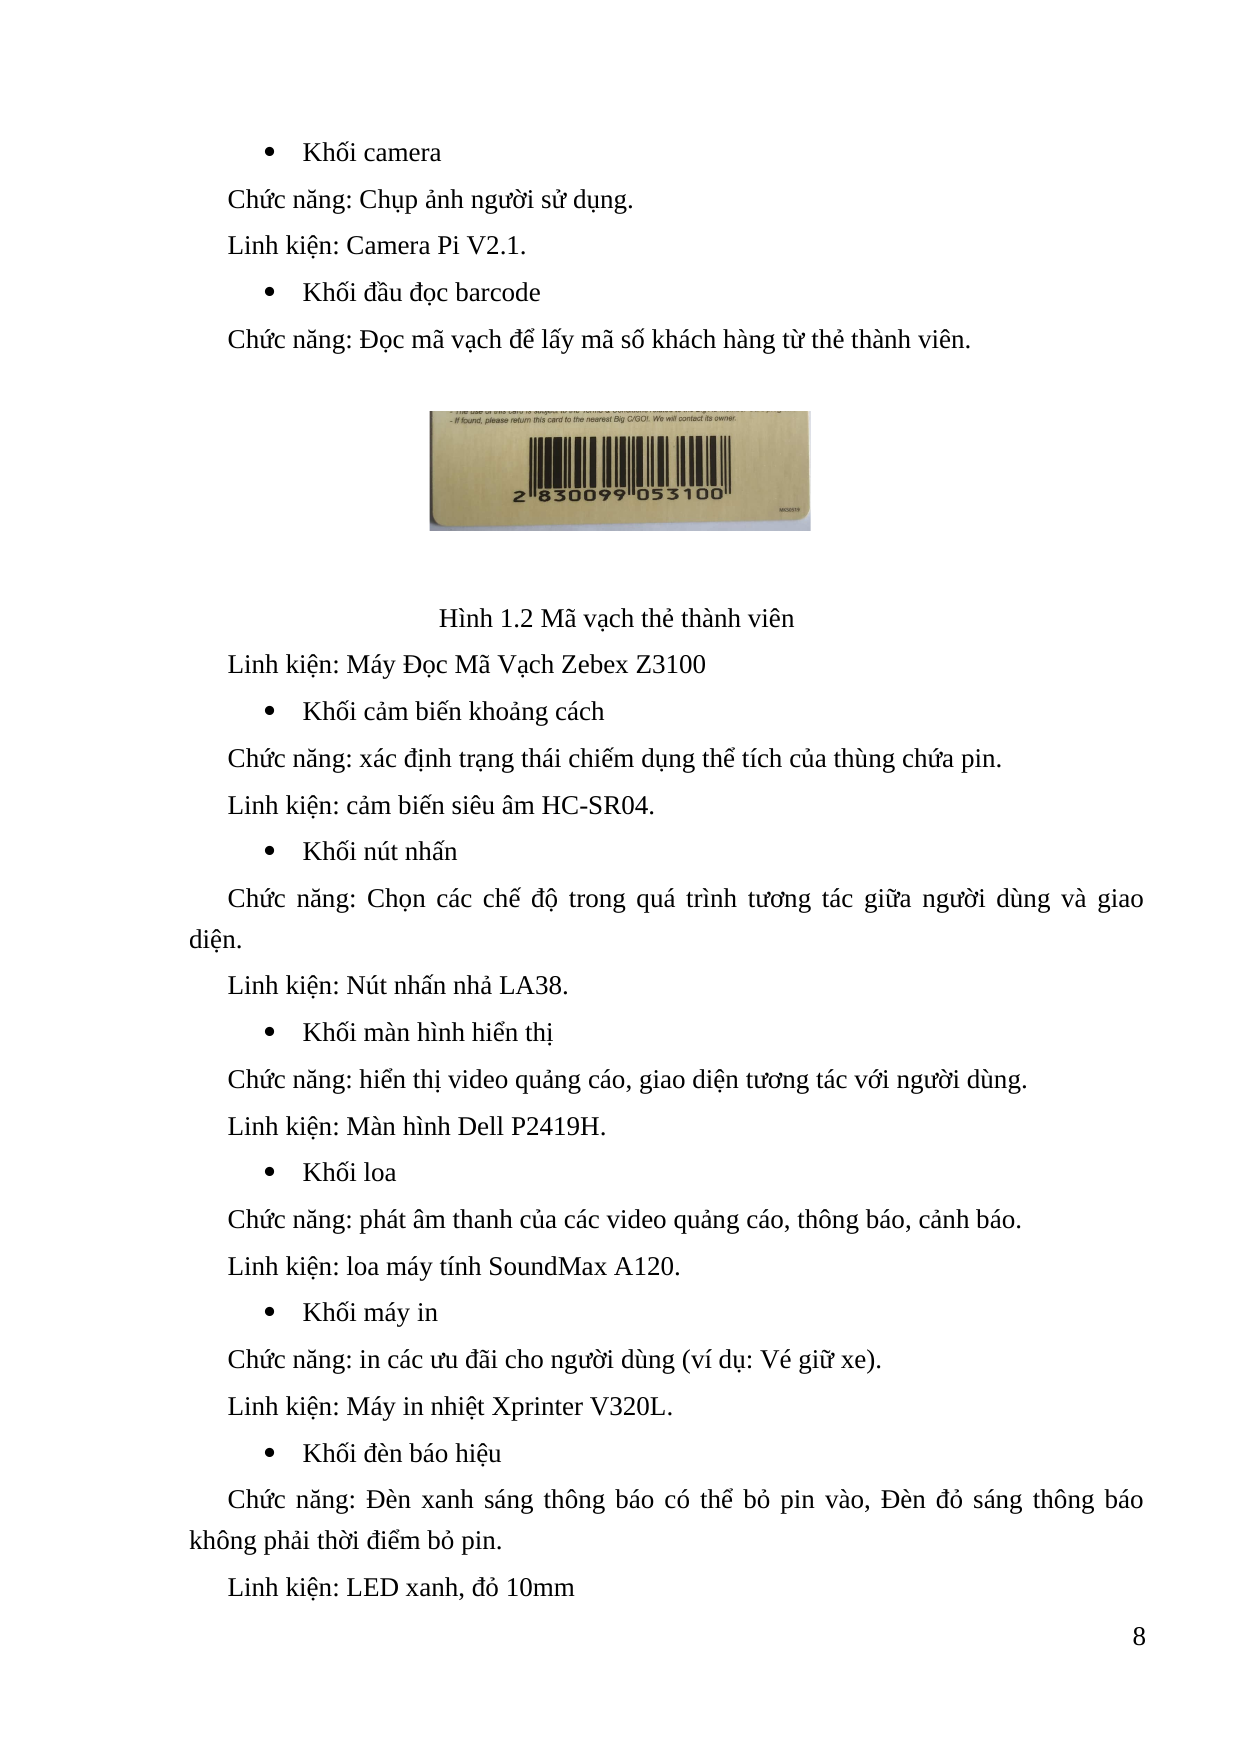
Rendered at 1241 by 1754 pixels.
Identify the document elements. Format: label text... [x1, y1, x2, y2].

list Khối loa [265, 1156, 1146, 1187]
text Chức năng: Đọc mã vạch để lấy mã số khách hàng từ thẻ thành viên. [189, 323, 1146, 354]
text Linh kiện: loa máy tính SoundMax A120. [189, 1250, 1146, 1281]
list Khối đầu đọc barcode [265, 276, 1146, 307]
text Linh kiện: LED xanh, đỏ 10mm [189, 1571, 1146, 1602]
text Chức năng: in các ưu đãi cho người dùng (ví dụ: Vé giữ xe). [189, 1343, 1146, 1374]
list Khối nút nhấn [265, 835, 1146, 867]
text Chức năng: xác định trạng thái chiếm dụng thể tích của thùng chứa pin. [189, 742, 1146, 773]
text Linh kiện: Máy Đọc Mã Vạch Zebex Z3100 [189, 648, 1146, 680]
list Khối đèn báo hiệu [265, 1437, 1146, 1468]
text Linh kiện: Camera Pi V2.1. [189, 229, 1146, 261]
text Chức năng: Chọn các chế độ trong quá trình tương tác giữa người dùng và giao diện. [189, 882, 1146, 954]
list Khối camera [265, 136, 1146, 167]
text Chức năng: Chụp ảnh người sử dụng. [189, 183, 1146, 214]
subtitle Mã vạch thẻ thành viên [189, 602, 1146, 633]
list Khối cảm biến khoảng cách [265, 695, 1146, 726]
text Linh kiện: Nút nhấn nhả LA38. [189, 969, 1146, 1001]
text Chức năng: hiển thị video quảng cáo, giao diện tương tác với người dùng. [189, 1063, 1146, 1094]
picture [429, 411, 811, 531]
list Khối máy in [265, 1296, 1146, 1328]
text Chức năng: Đèn xanh sáng thông báo có thể bỏ pin vào, Đèn đỏ sáng thông báo không phải thời điểm bỏ pin. [189, 1483, 1146, 1555]
list Khối màn hình hiển thị [265, 1016, 1146, 1047]
text Linh kiện: Máy in nhiệt Xprinter V320L. [189, 1390, 1146, 1421]
text Linh kiện: Màn hình Dell P2419H. [189, 1109, 1146, 1141]
text Chức năng: phát âm thanh của các video quảng cáo, thông báo, cảnh báo. [189, 1203, 1146, 1234]
text Linh kiện: cảm biến siêu âm HC-SR04. [189, 789, 1146, 820]
